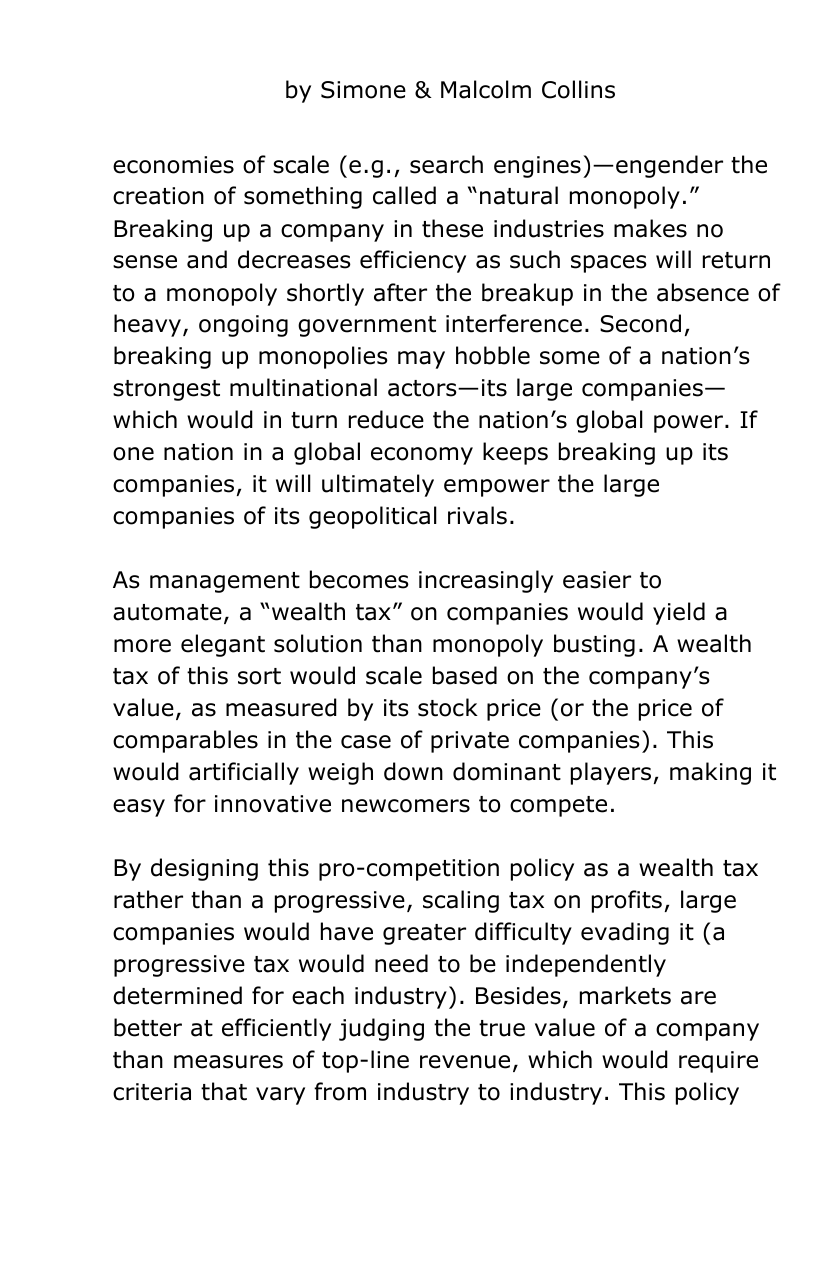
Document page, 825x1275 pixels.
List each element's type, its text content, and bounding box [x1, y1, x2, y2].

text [112, 853, 787, 1105]
text As management becomes increasingly easier to automate, a “wealth tax” on companies would yield a more elegant solution than monopoly busting. A wealth tax of this sort would scale based on the company’s value, as measured by its stock price (or the price of comparables in the case of private companies). This would artificially weigh down dominant players, making it easy for innovative newcomers to compete. [112, 566, 787, 817]
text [112, 150, 787, 529]
